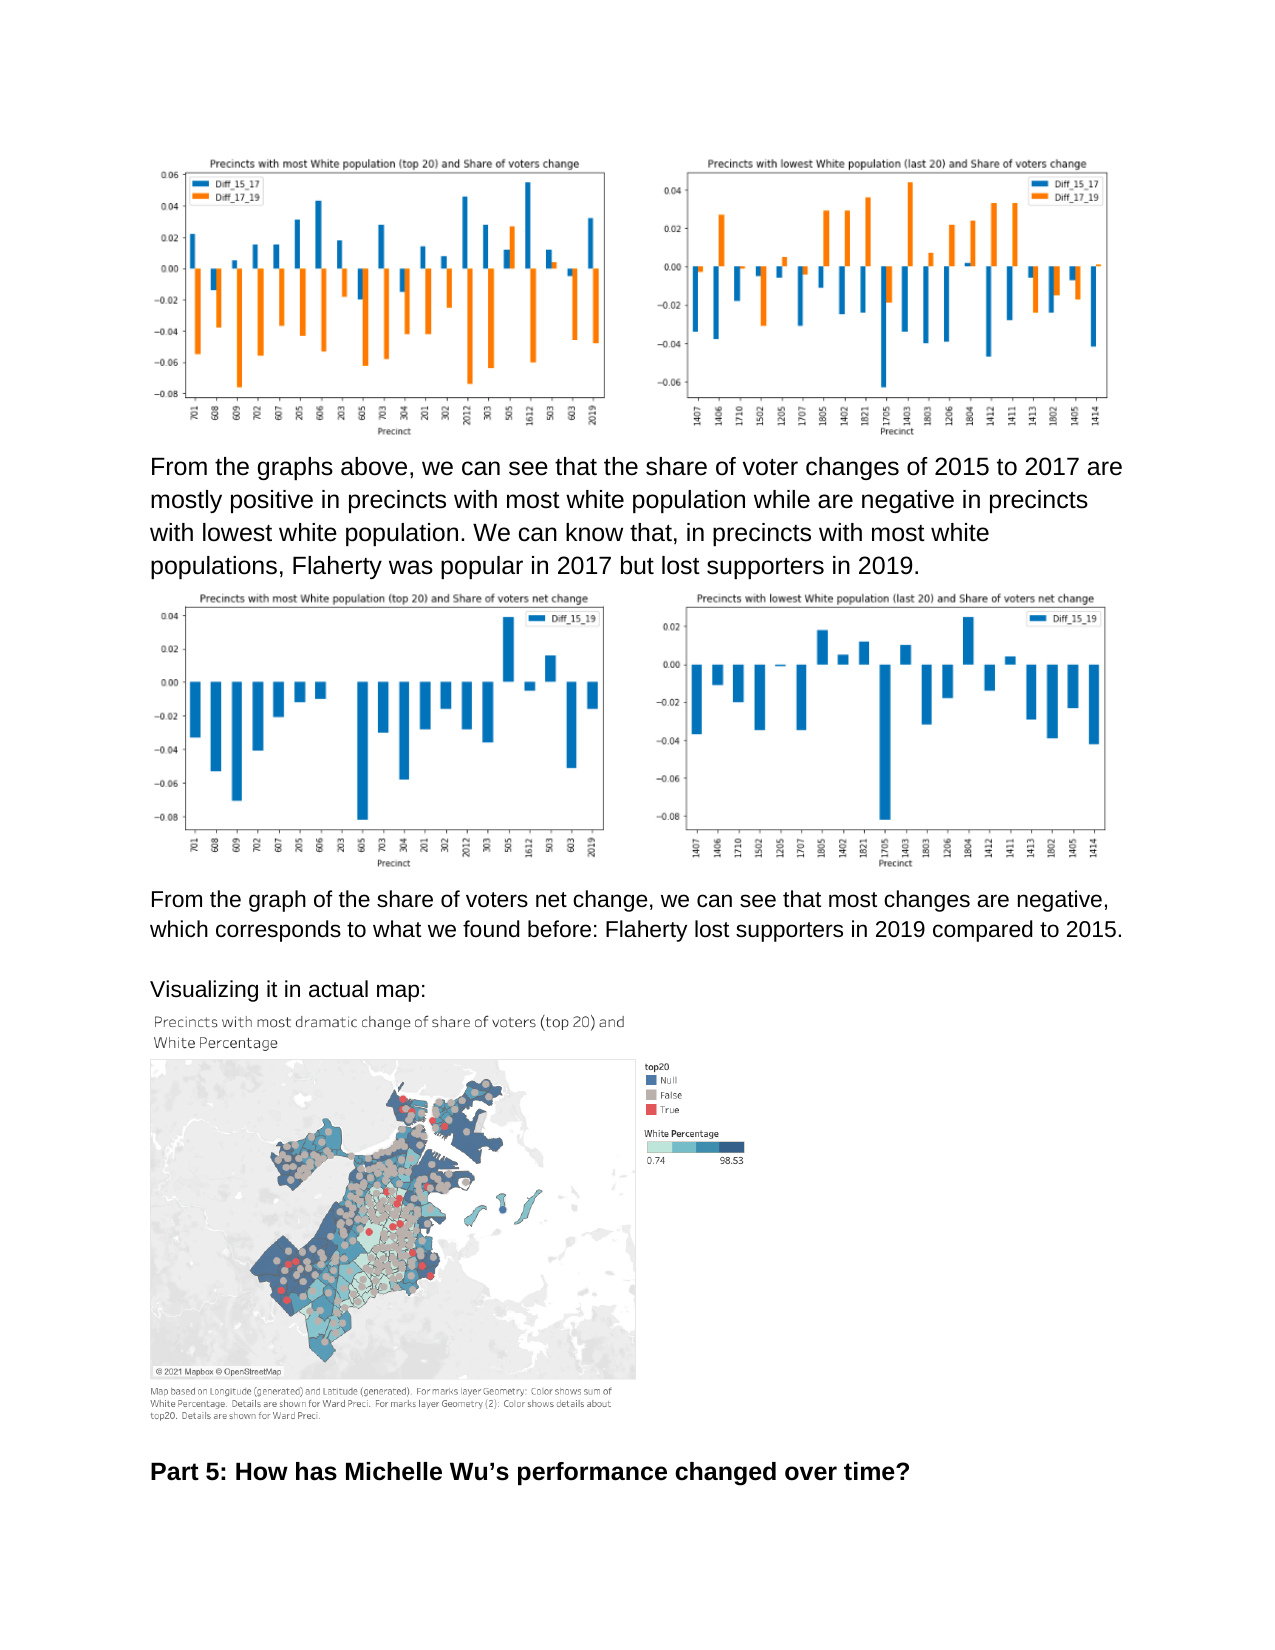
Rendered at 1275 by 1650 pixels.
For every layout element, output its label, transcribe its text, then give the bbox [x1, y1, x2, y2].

text Visualizing it in actual map: [150, 976, 1125, 1003]
text From the graphs above, we can see that the share of voter changes of 2015 to 2017 are mostly positive in precincts with most white population while are negative in precincts with lowest white population. We can know that, in precincts with most white populations, Flaherty was popular in 2017 but lost supporters in 2019. [150, 452, 1125, 579]
picture [150, 583, 1125, 882]
picture [150, 150, 1125, 448]
text From the graph of the share of voters net change, we can see that most changes are negative, which corresponds to what we found before: Flaherty lost supporters in 2019 compared to 2015. [150, 886, 1125, 942]
picture [150, 1006, 747, 1423]
text Part 5: How has Michelle Wu’s performance changed over time? [150, 1457, 1125, 1486]
